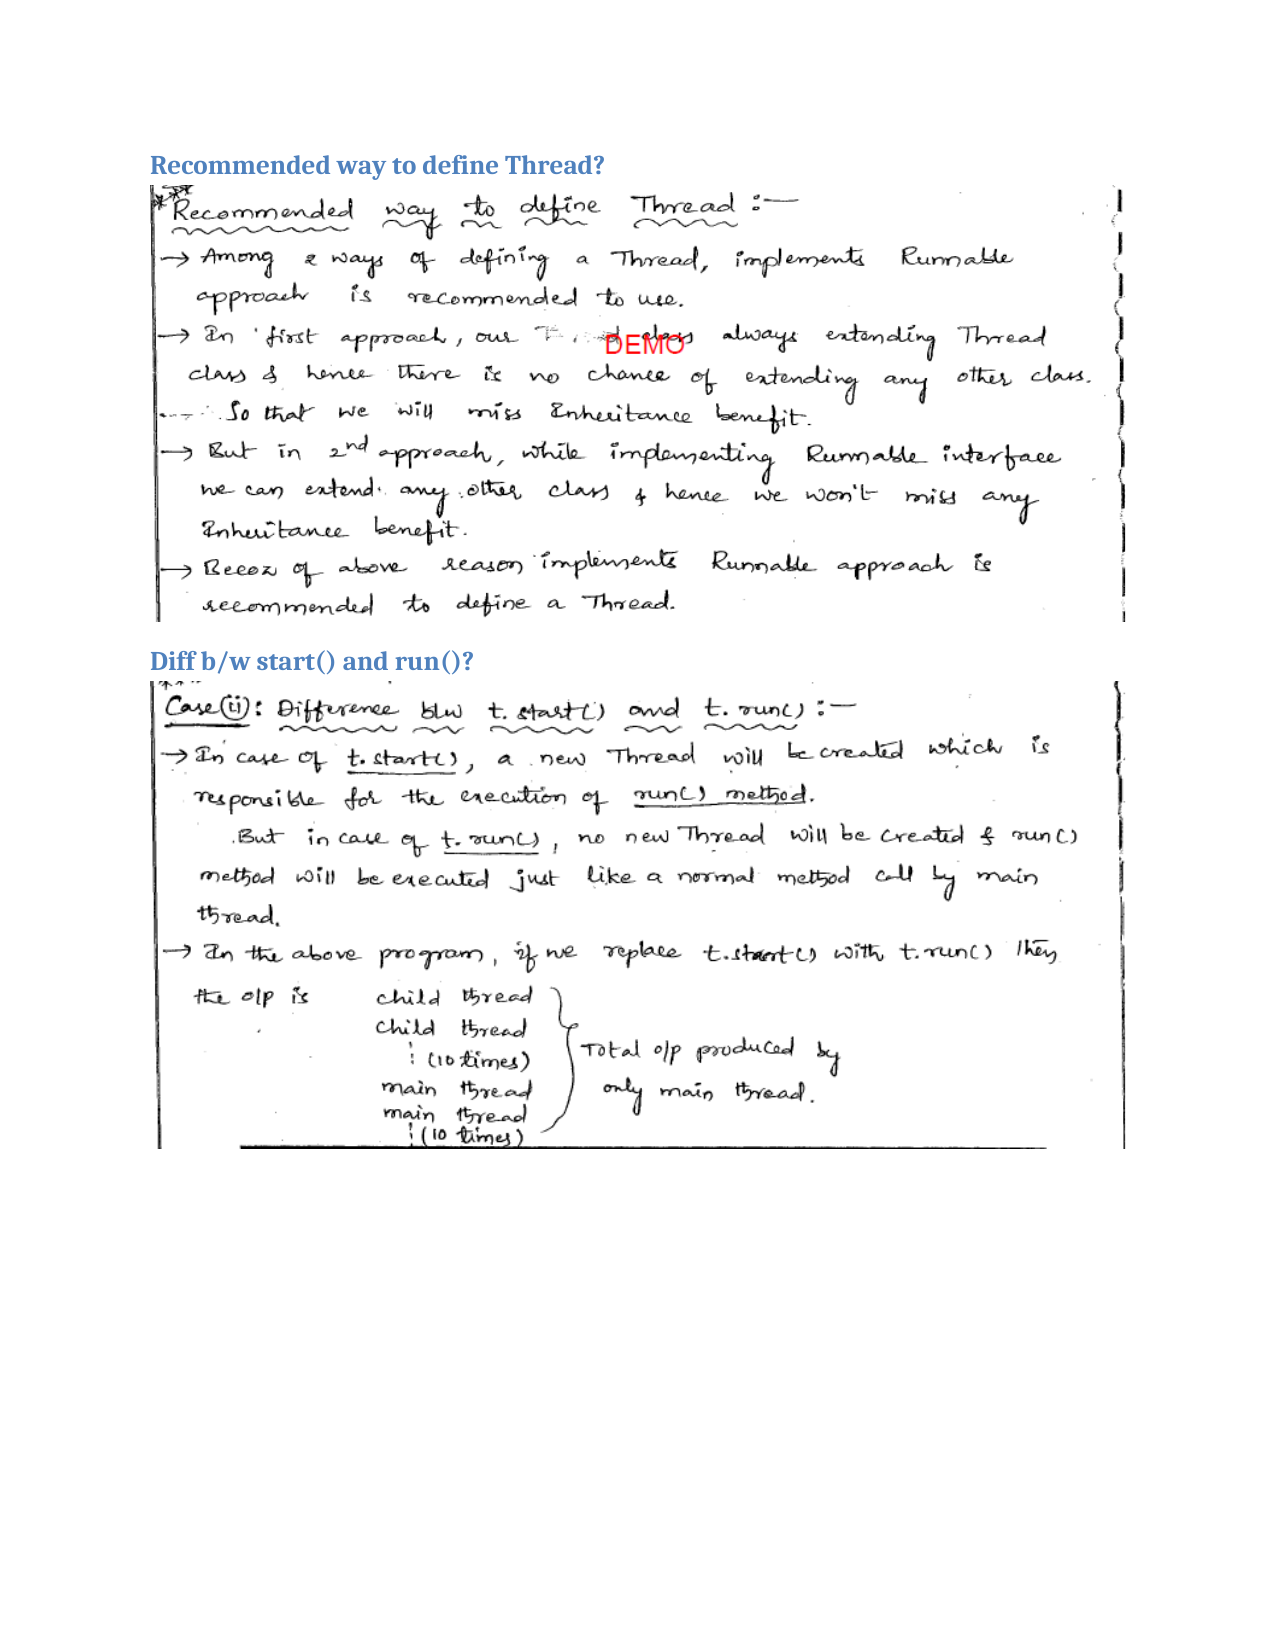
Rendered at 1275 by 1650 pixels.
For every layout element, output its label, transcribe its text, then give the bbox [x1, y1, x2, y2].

picture [150, 185, 1125, 622]
subtitle Recommended way to define Thread? [150, 150, 1125, 181]
picture [150, 681, 1125, 1149]
subtitle Diff b/w start() and run()? [150, 646, 1125, 677]
